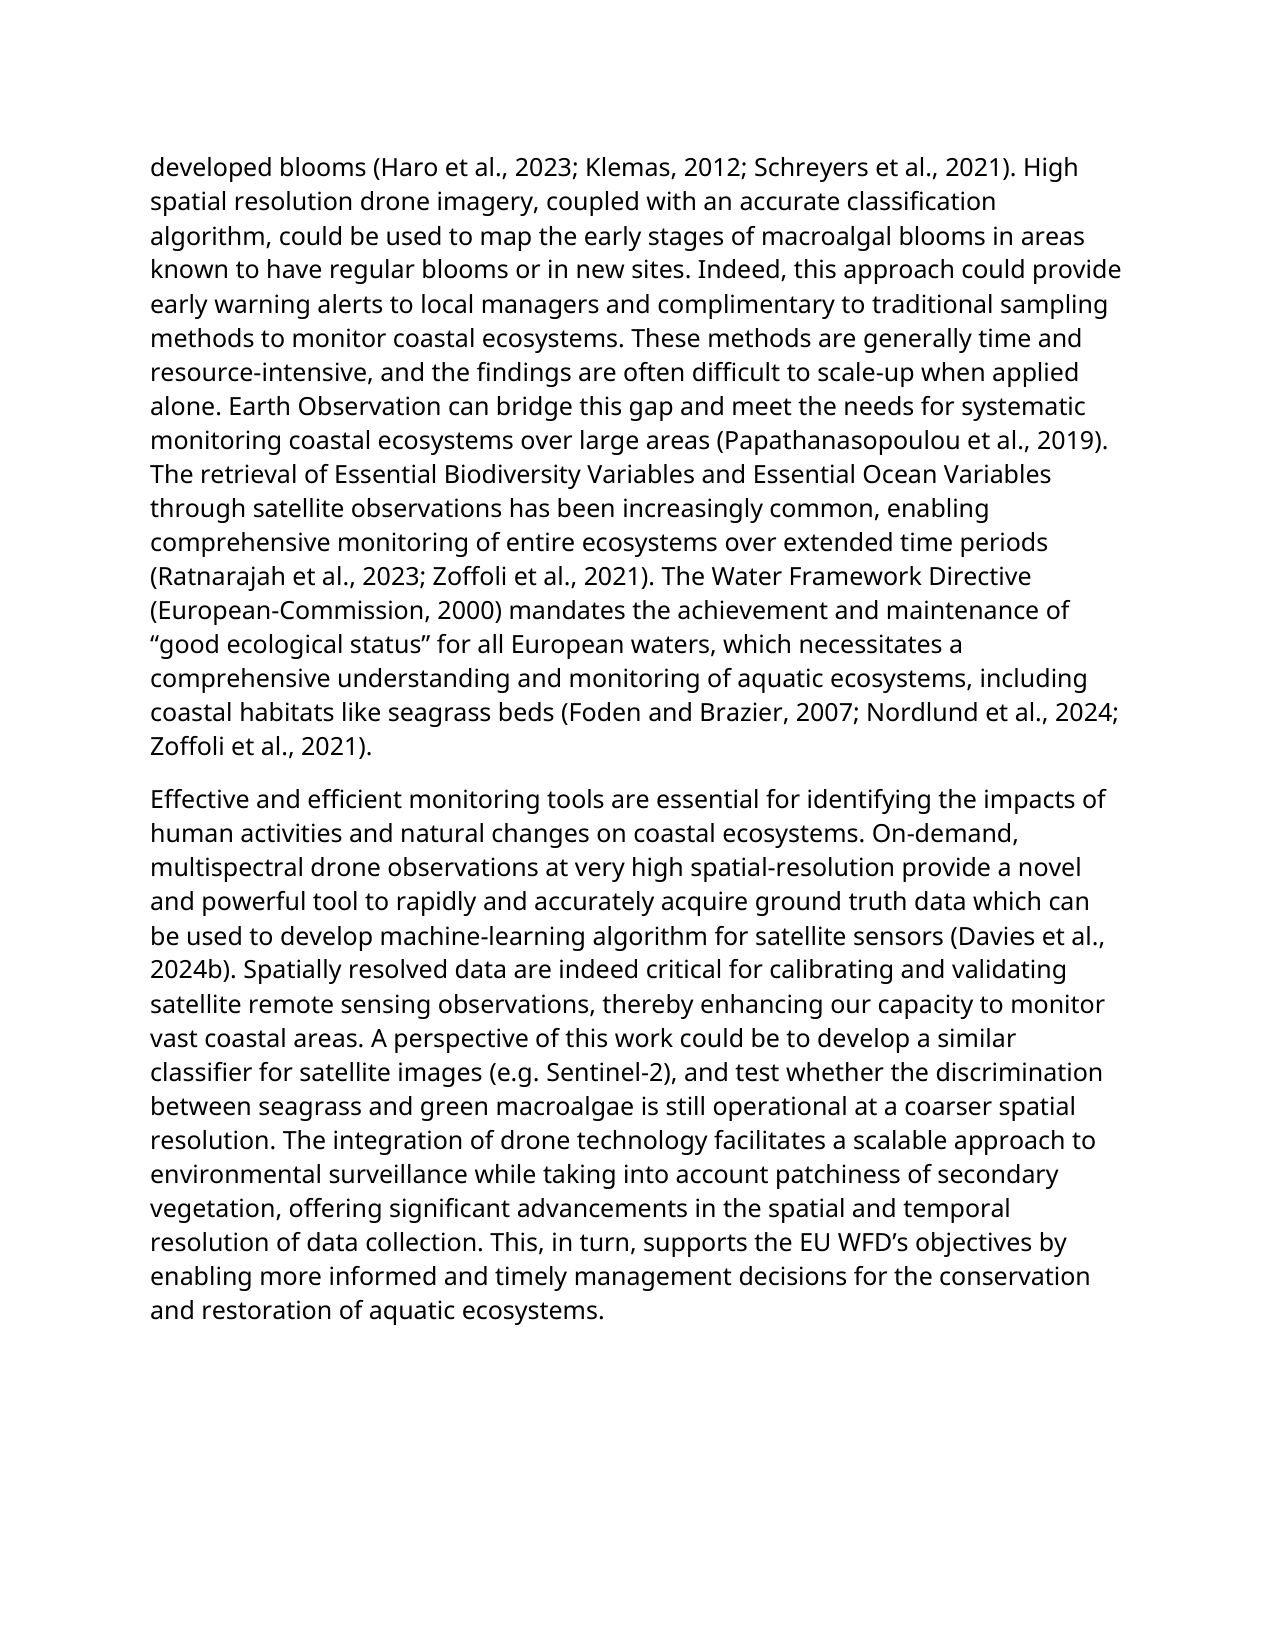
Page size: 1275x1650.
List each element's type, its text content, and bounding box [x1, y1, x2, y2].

text Effective and efficient monitoring tools are essential for identifying the impacts of human activities and natural changes on coastal ecosystems. On-demand, multispectral drone observations at very high spatial-resolution provide a novel and powerful tool to rapidly and accurately acquire ground truth data which can be used to develop machine-learning algorithm for satellite sensors (Davies et al., 2024b). Spatially resolved data are indeed critical for calibrating and validating satellite remote sensing observations, thereby enhancing our capacity to monitor vast coastal areas. A perspective of this work could be to develop a similar classifier for satellite images (e.g. Sentinel-2), and test whether the discrimination between seagrass and green macroalgae is still operational at a coarser spatial resolution. The integration of drone technology facilitates a scalable approach to environmental surveillance while taking into account patchiness of secondary vegetation, offering significant advancements in the spatial and temporal resolution of data collection. This, in turn, supports the EU WFD’s objectives by enabling more informed and timely management decisions for the conservation and restoration of aquatic ecosystems. [150, 782, 1125, 1327]
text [150, 150, 1125, 763]
